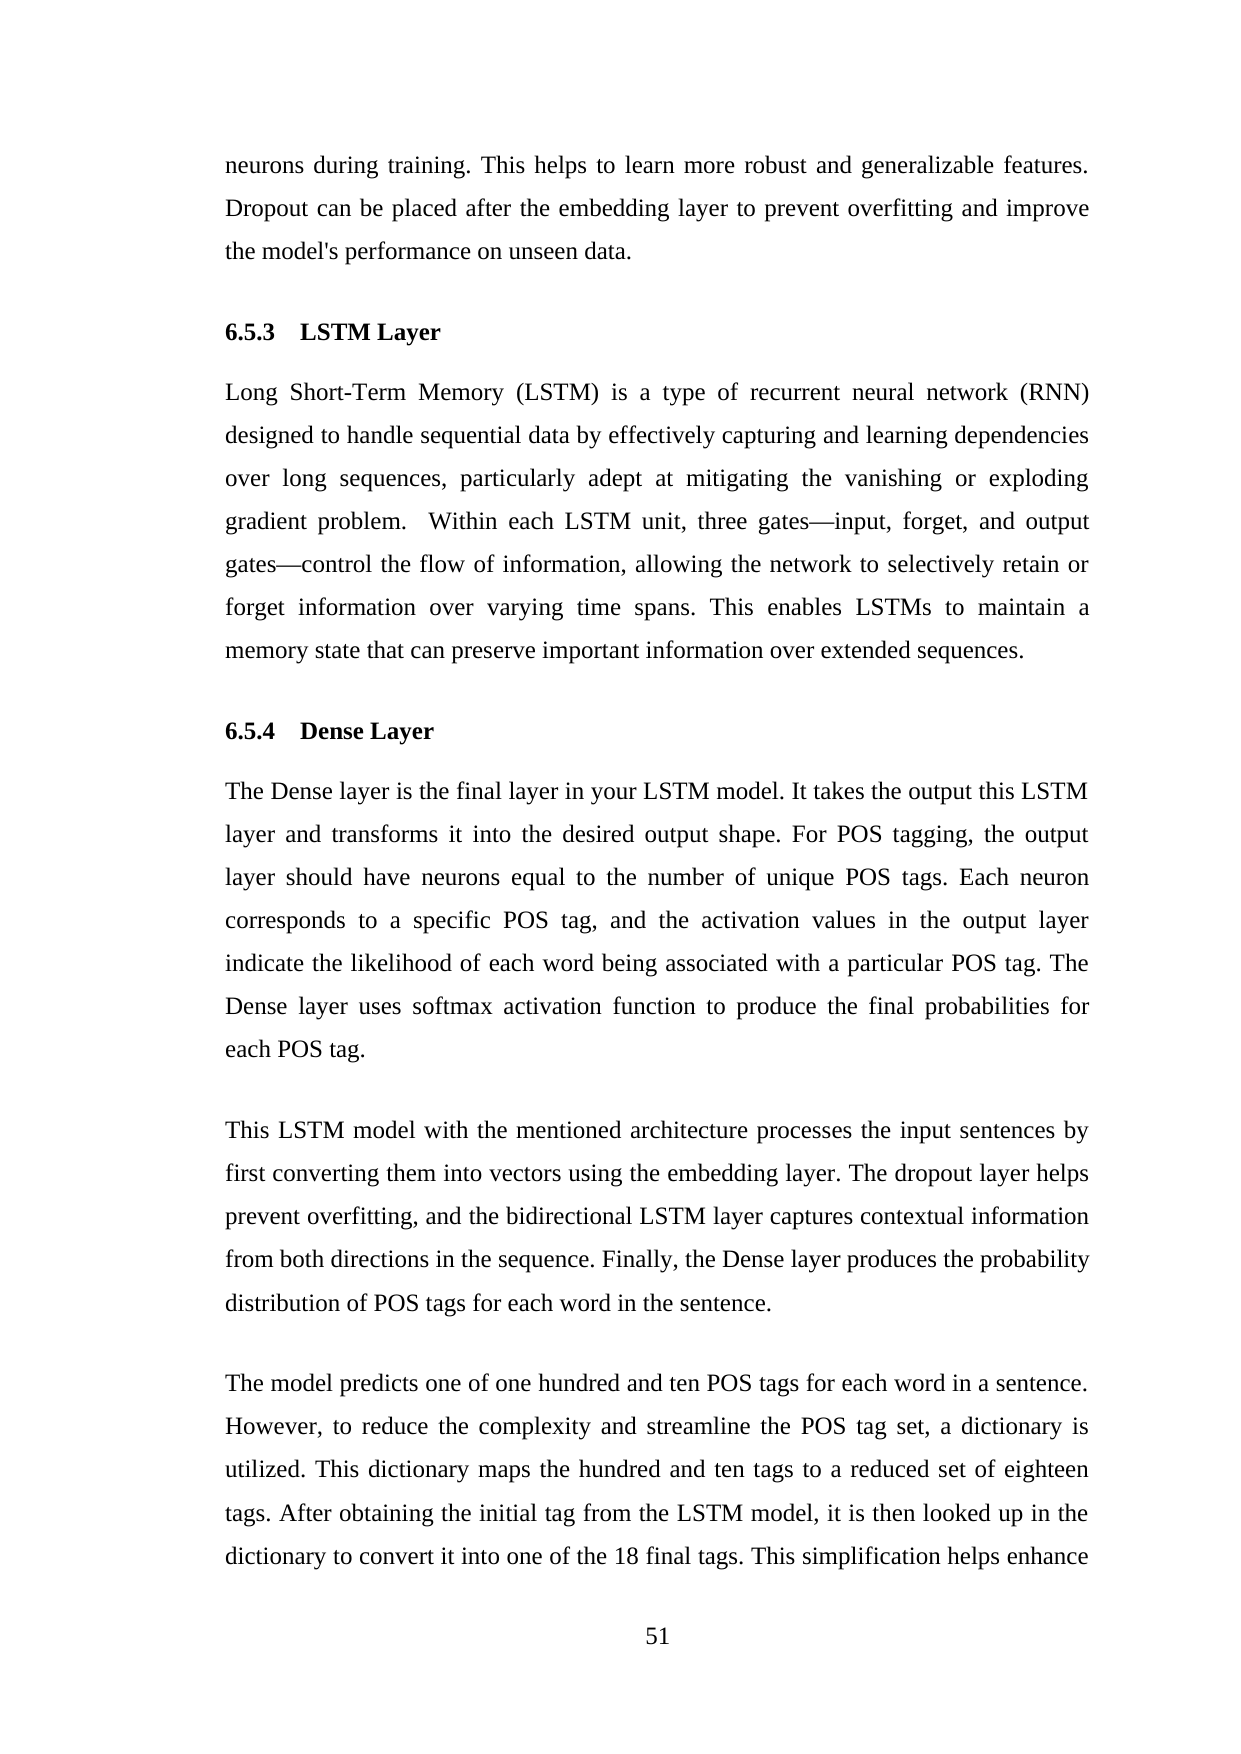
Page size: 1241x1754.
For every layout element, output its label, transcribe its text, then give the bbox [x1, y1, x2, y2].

text This LSTM model with the mentioned architecture processes the input sentences by first converting them into vectors using the embedding layer. The dropout layer helps prevent overfitting, and the bidirectional LSTM layer captures contextual information from both directions in the sequence. Finally, the Dense layer produces the probability distribution of POS tags for each word in the sentence. [225, 1115, 1090, 1316]
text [225, 150, 1090, 265]
text Long Short-Term Memory (LSTM) is a type of recurrent neural network (RNN) designed to handle sequential data by effectively capturing and learning dependencies over long sequences, particularly adept at mitigating the vanishing or exploding gradient problem. Within each LSTM unit, three gates—input, forget, and output gates—control the flow of information, allowing the network to selectively retain or forget information over varying time spans. This enables LSTMs to maintain a memory state that can preserve important information over extended sequences. [225, 377, 1090, 664]
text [225, 1368, 1090, 1569]
subtitle LSTM Layer [225, 317, 1090, 346]
text The Dense layer is the final layer in your LSTM model. It takes the output this LSTM layer and transforms it into the desired output shape. For POS tagging, the output layer should have neurons equal to the number of unique POS tags. Each neuron corresponds to a specific POS tag, and the activation values in the output layer indicate the likelihood of each word being associated with a particular POS tag. The Dense layer uses softmax activation function to produce the final probabilities for each POS tag. [225, 776, 1090, 1063]
subtitle Dense Layer [225, 716, 1090, 745]
